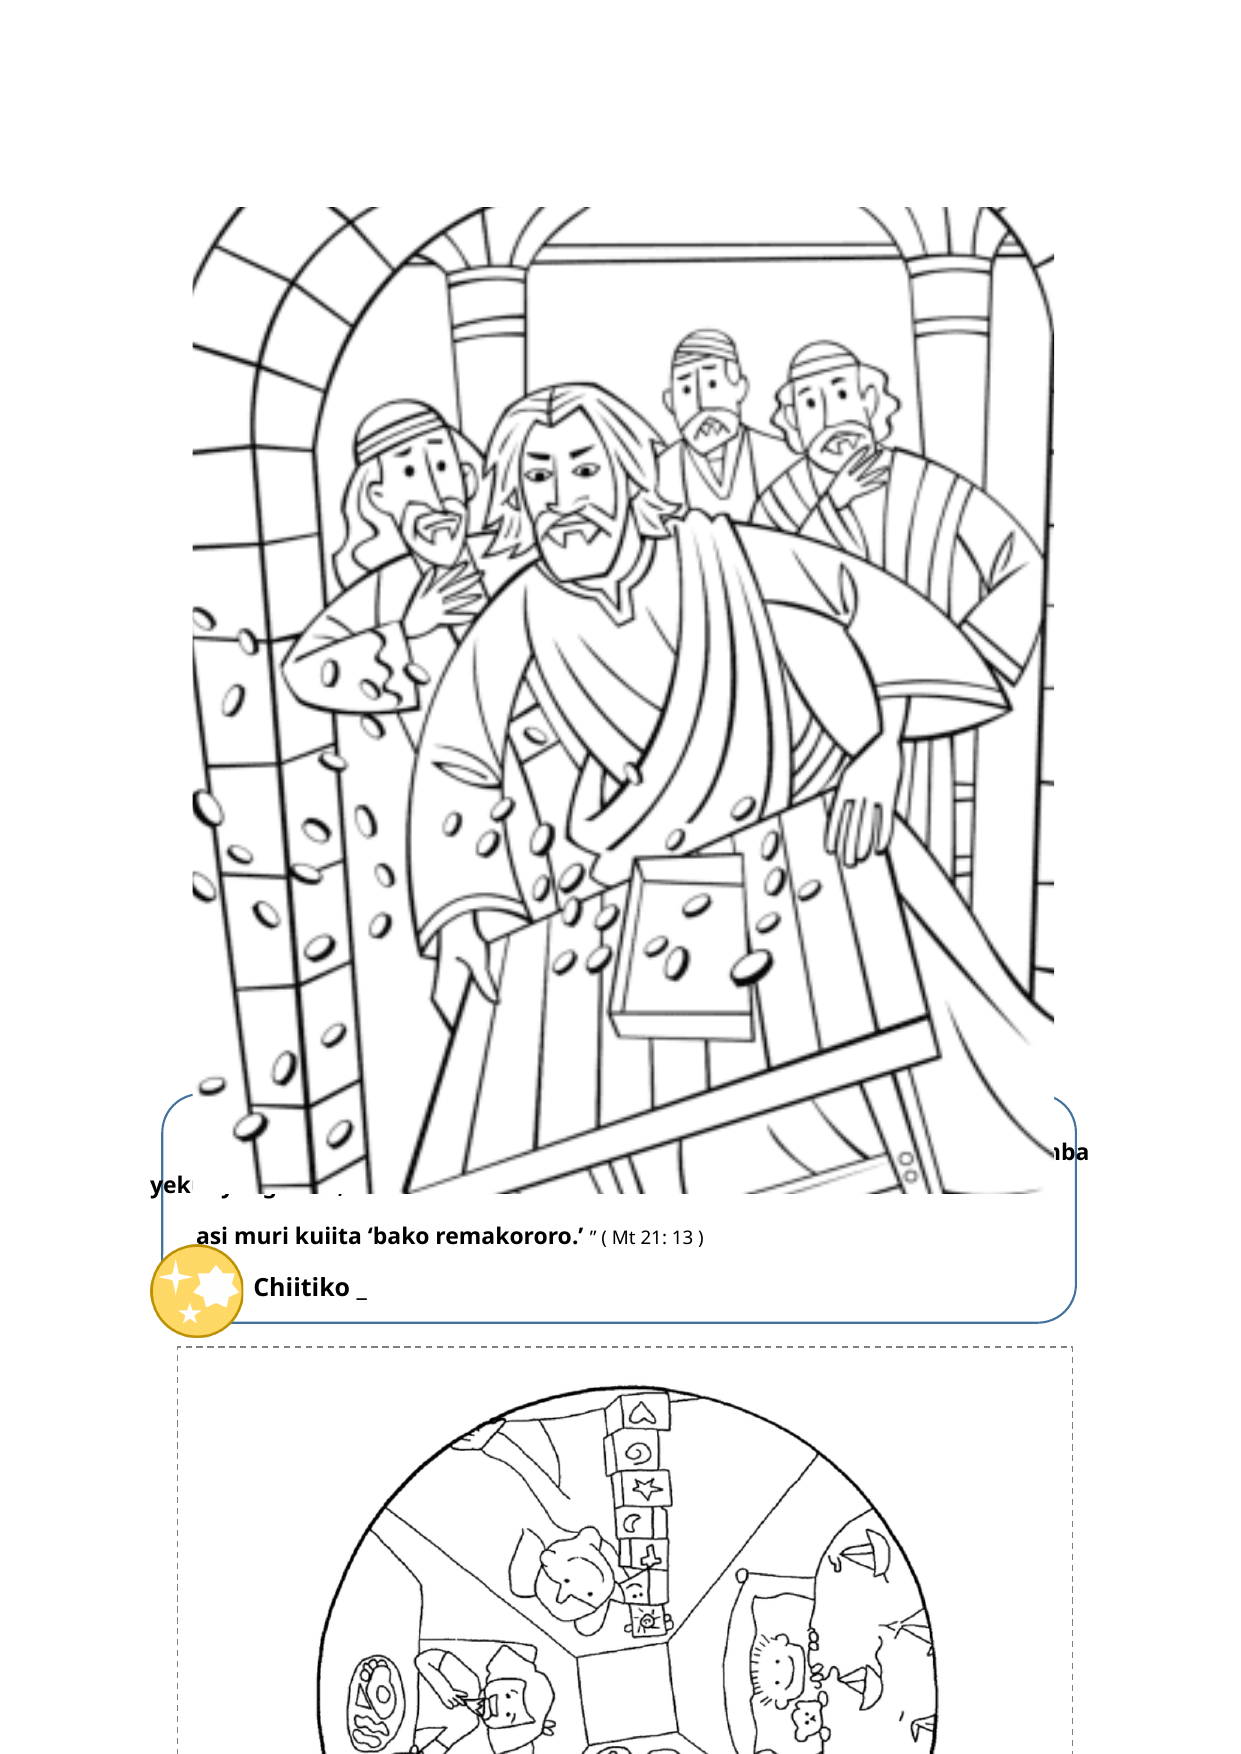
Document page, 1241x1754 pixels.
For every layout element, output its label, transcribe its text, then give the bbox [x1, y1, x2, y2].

text Chiitiko _ [244, 1270, 1090, 1304]
text asi muri kuiita ‘bako remakororo.’ ” ( Mt 21: 13 ) [150, 1220, 1090, 1251]
picture [180, 1348, 1071, 1754]
text Akati kwavari: Kwakanyorwa kuchinzi: Imba yangu ichanzi imba yekunyengetera; [150, 1136, 1090, 1201]
picture [150, 1244, 244, 1338]
picture [192, 207, 1055, 1194]
